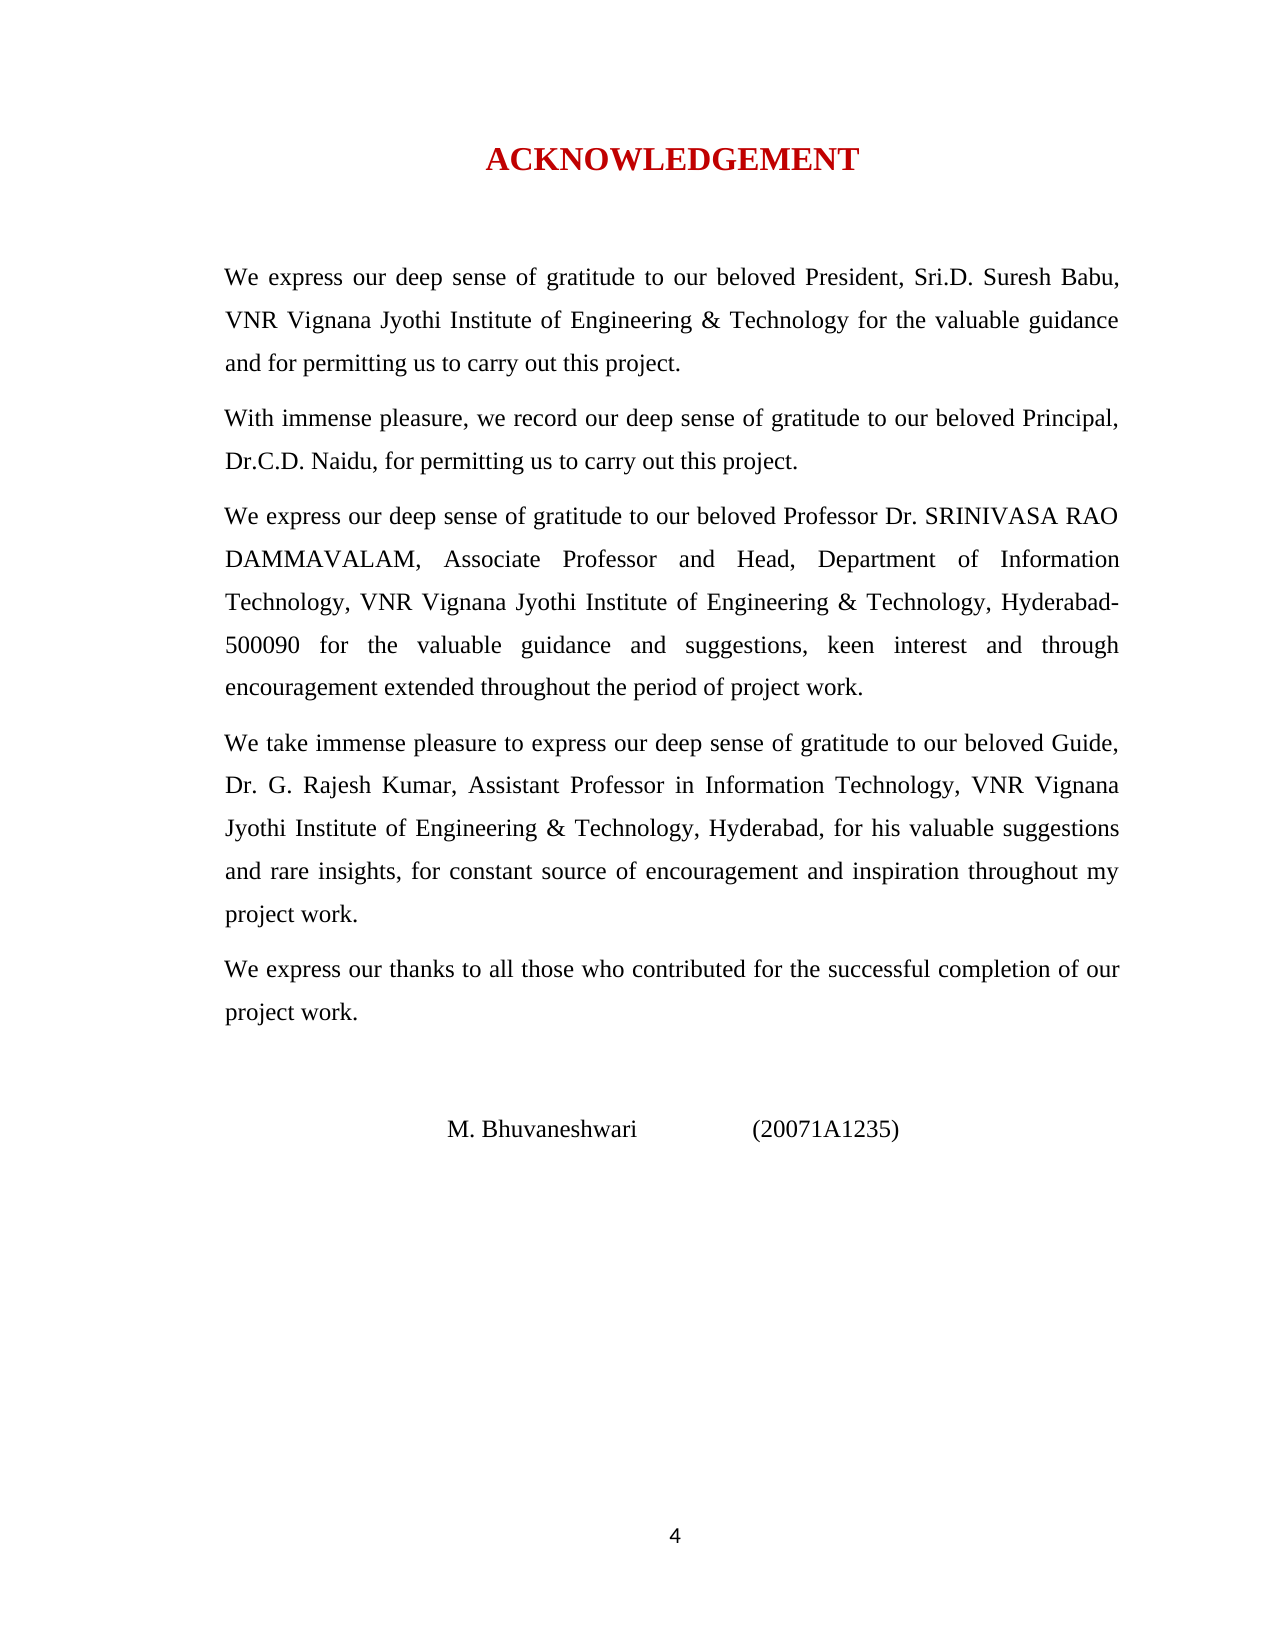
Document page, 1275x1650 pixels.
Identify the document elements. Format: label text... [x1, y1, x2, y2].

text We express our thanks to all those who contributed for the successful completion of our project work. [224, 954, 1120, 1026]
text ACKNOWLEDGEMENT [225, 139, 1120, 177]
text With immense pleasure, we record our deep sense of gratitude to our beloved Principal, Dr.C.D. Naidu, for permitting us to carry out this project. [224, 403, 1120, 475]
text We express our deep sense of gratitude to our beloved President, Sri.D. Suresh Babu, VNR Vignana Jyothi Institute of Engineering & Technology for the valuable guidance and for permitting us to carry out this project. [224, 262, 1120, 377]
text We take immense pleasure to express our deep sense of gratitude to our beloved Guide, Dr. G. Rajesh Kumar, Assistant Professor in Information Technology, VNR Vignana Jyothi Institute of Engineering & Technology, Hyderabad, for his valuable suggestions and rare insights, for constant source of encouragement and inspiration throughout my project work. [224, 728, 1120, 928]
text M. Bhuvaneshwari (20071A1235) [225, 1114, 1120, 1143]
text We express our deep sense of gratitude to our beloved Professor Dr. SRINIVASA RAO DAMMAVALAM, Associate Professor and Head, Department of Information Technology, VNR Vignana Jyothi Institute of Engineering & Technology, Hyderabad-500090 for the valuable guidance and suggestions, keen interest and through encouragement extended throughout the period of project work. [224, 501, 1120, 701]
